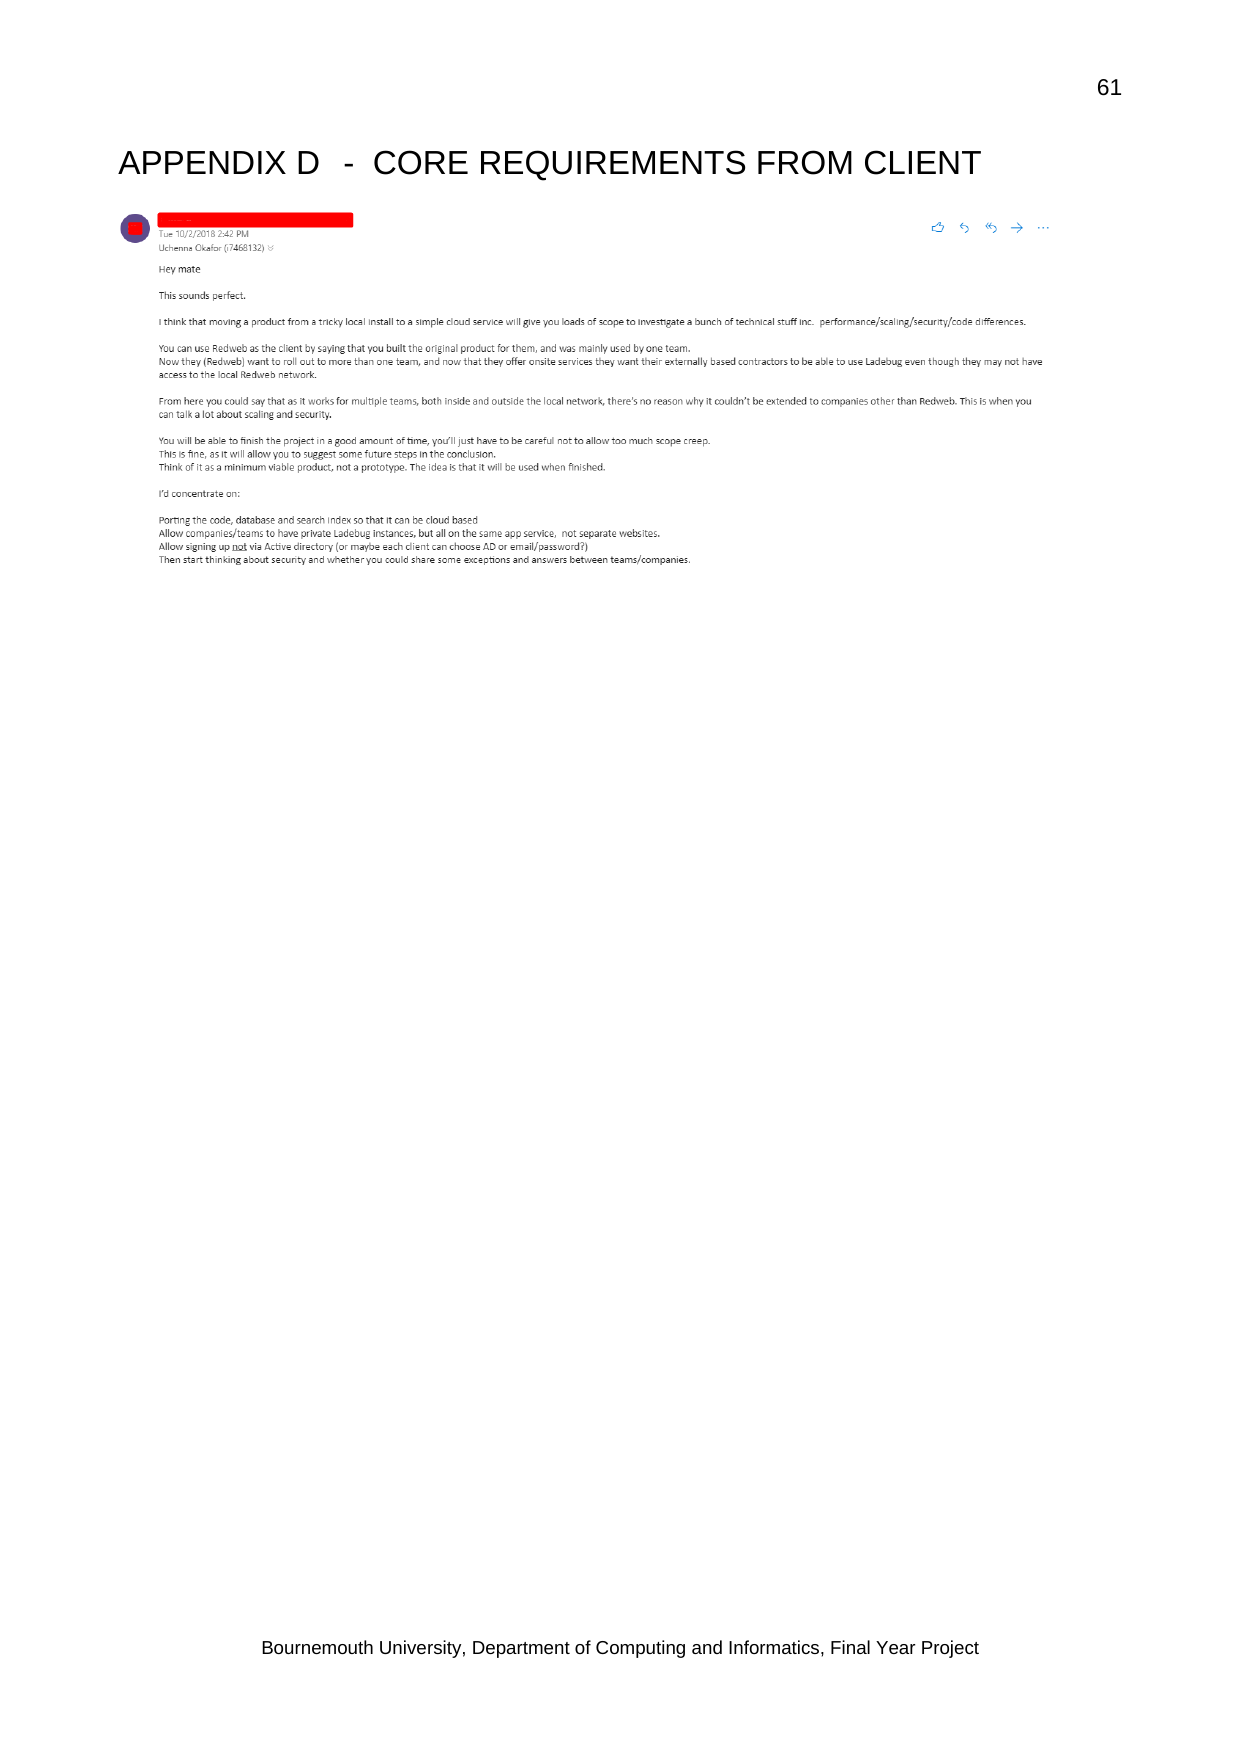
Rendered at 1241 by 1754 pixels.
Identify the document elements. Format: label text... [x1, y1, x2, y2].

title - Core Requirements From Client [118, 143, 1122, 182]
picture [118, 207, 1059, 573]
